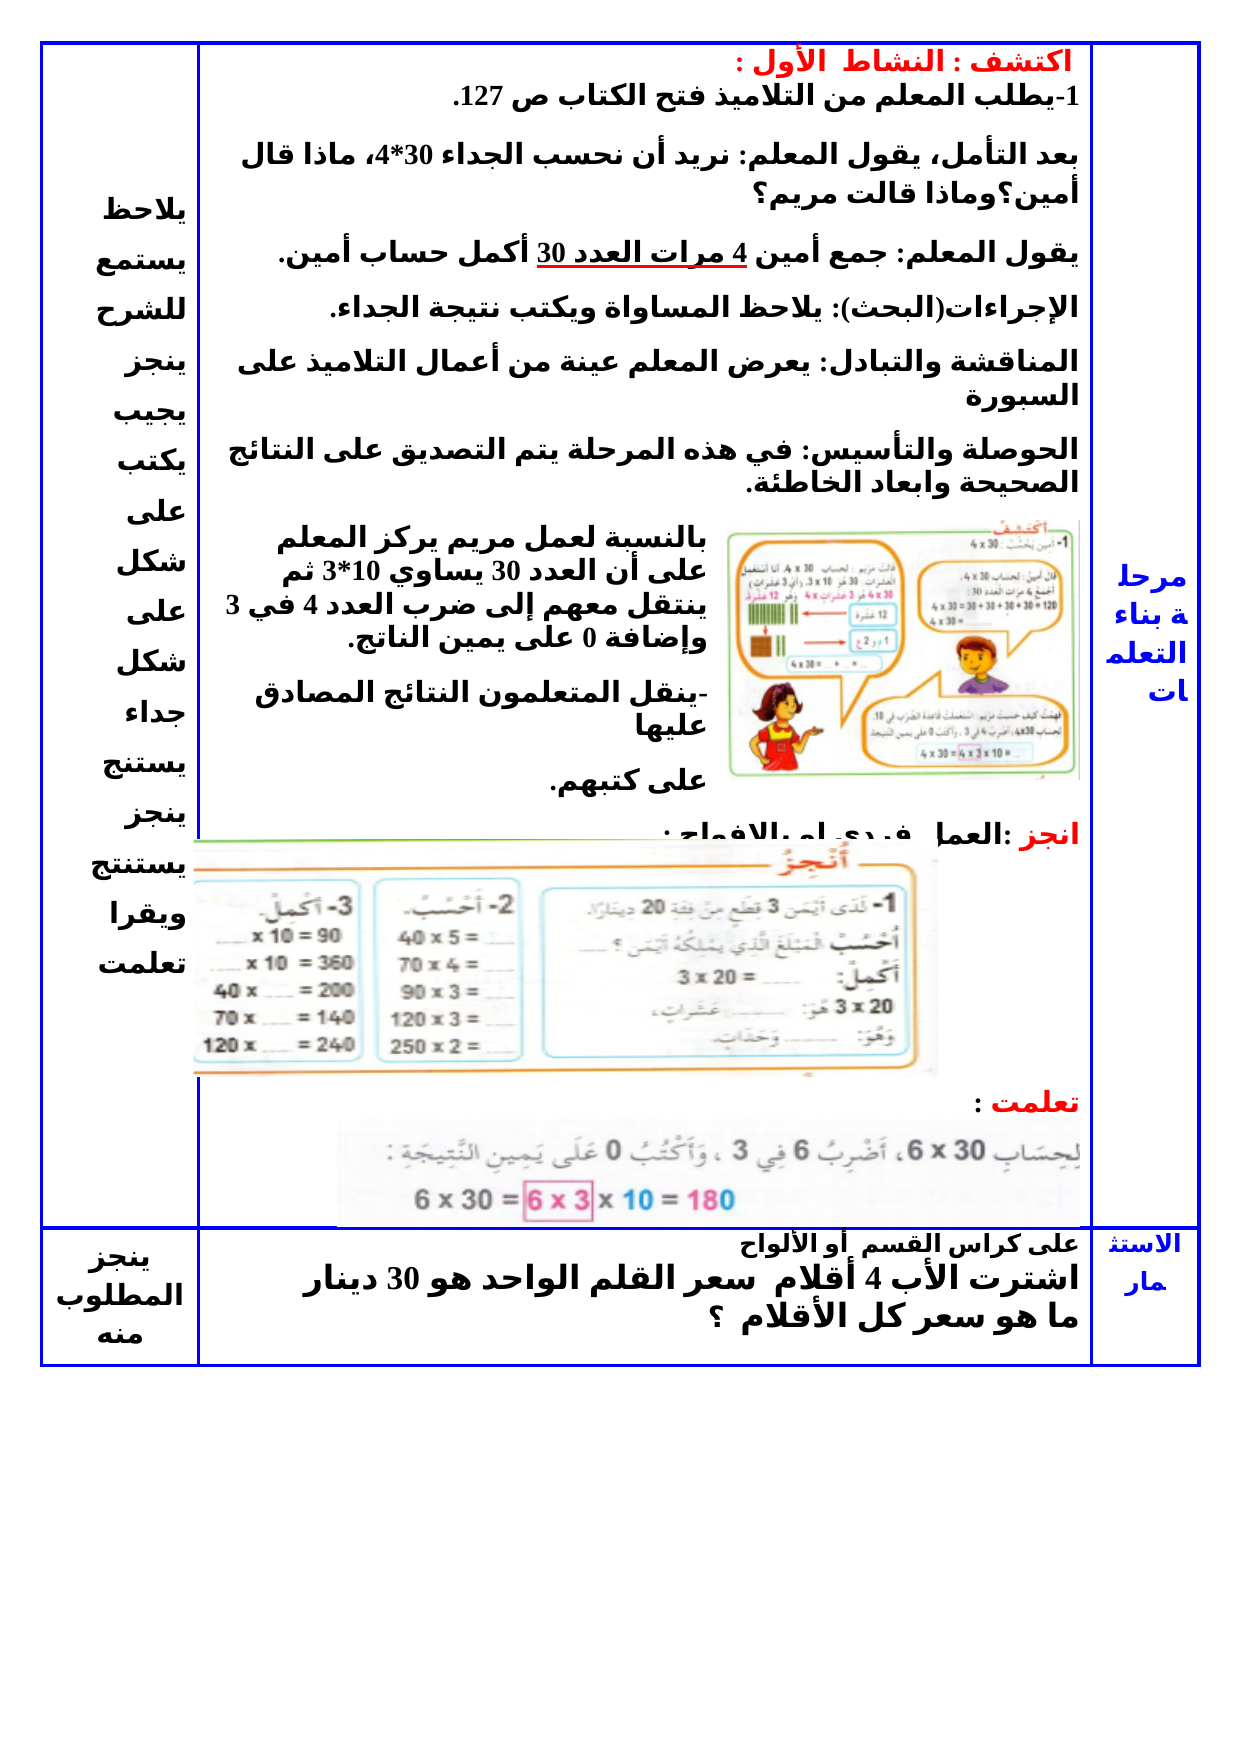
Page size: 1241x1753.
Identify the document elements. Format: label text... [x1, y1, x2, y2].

table_cell مرحلة بناء التعلمات [1093, 45, 1197, 1226]
table_cell ينجز المطلوب منه [43, 1230, 197, 1364]
table_cell اكتشف : النشاط الأول : 1-يطلب المعلم من التلاميذ فتح الكتاب ص 127. بعد التأمل، يقول المعلم: نريد أن نحسب الجداء 30*4، ماذا قال أمين؟وماذا قالت مريم؟ يقول المعلم: جمع أمين 4 مرات العدد 30 أكمل حساب أمين. الإجراءات(البحث): يلاحظ المساواة ويكتب نتيجة الجداء. المناقشة والتبادل: يعرض المعلم عينة من أعمال التلاميذ على السبورة الحوصلة والتأسيس: في هذه المرحلة يتم التصديق على النتائج الصحيحة وابعاد الخاطئة. بالنسبة لعمل مريم يركز المعلم على أن العدد 30 يساوي 10*3 ثم ينتقل معهم إلى ضرب العدد 4 في 3 وإضافة 0 على يمين الناتج. -ينقل المتعلمون النتائج المصادق عليها على كتبهم. انجز :العمل فردي او بالافواج : تعلمت : [200, 45, 1090, 1226]
picture [336, 1119, 1080, 1227]
picture [193, 839, 939, 1077]
table_cell الاستثمار [1093, 1230, 1197, 1364]
table_cell على كراس القسم أو الألواح اشترت الأب 4 أقلام سعر القلم الواحد هو 30 دينار ما هو سعر كل الأقلام ؟ [200, 1230, 1090, 1364]
table_cell يلاحظ يستمع للشرح ينجز يجيب يكتب على شكل على شكل جداء يستنج ينجز يستنتج ويقرا تعلمت [43, 45, 197, 1226]
picture [727, 520, 1080, 780]
